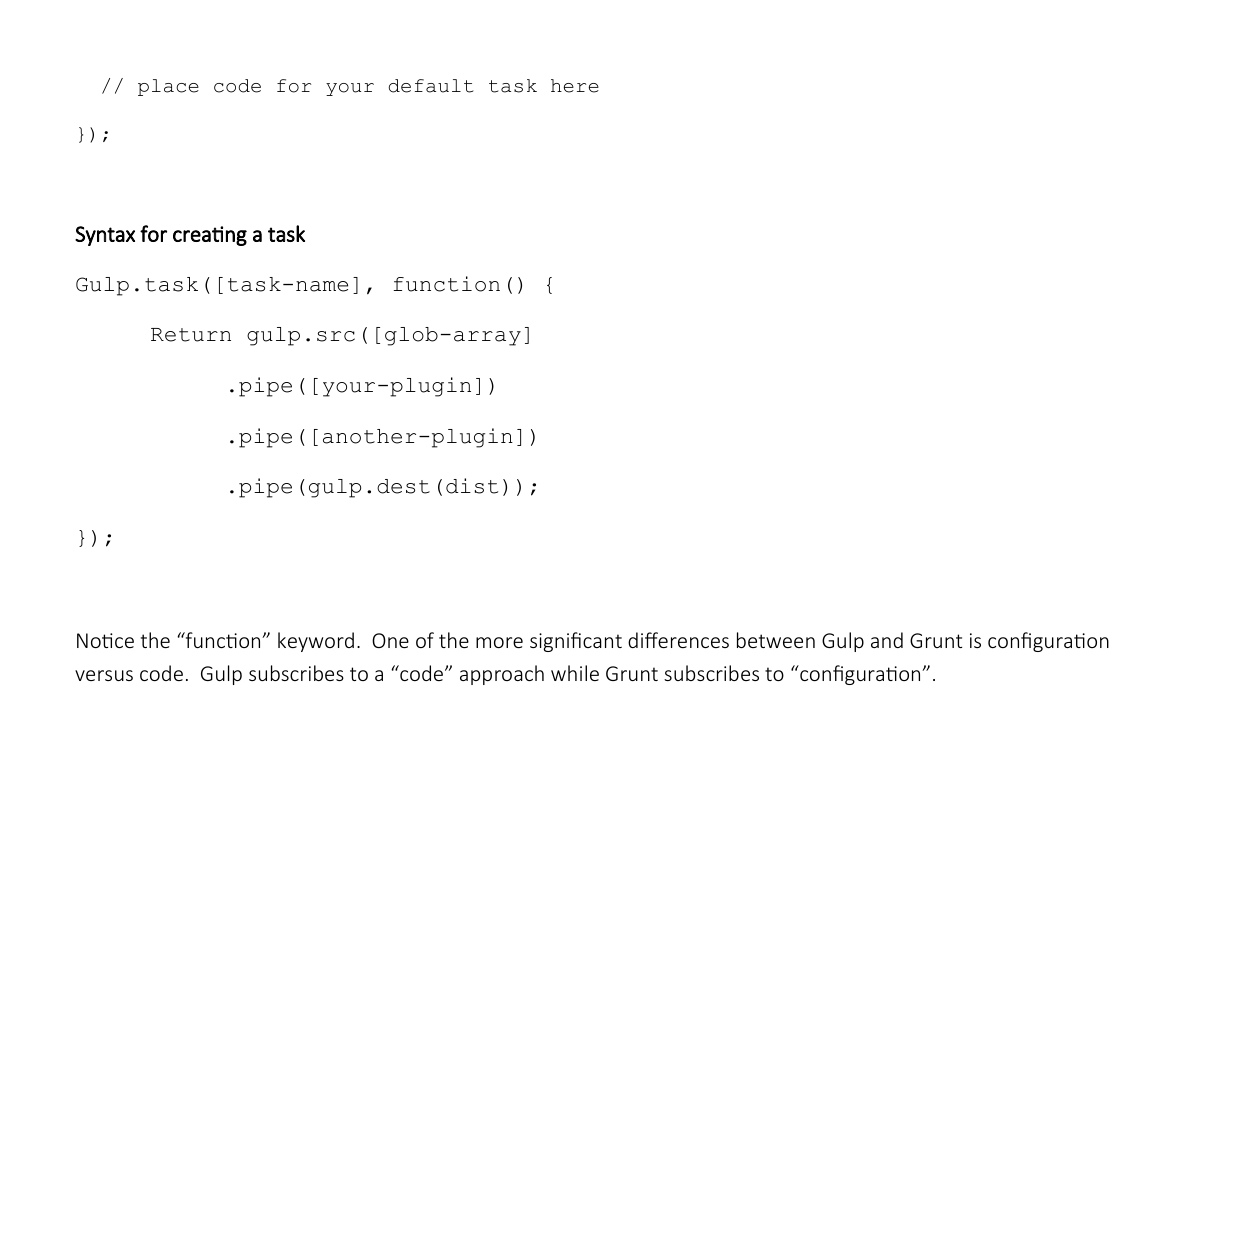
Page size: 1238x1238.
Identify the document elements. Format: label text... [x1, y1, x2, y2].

text // place code for your default task here [75, 75, 1162, 99]
text .pipe([your-plugin]) [75, 373, 1162, 399]
text .pipe([another-plugin]) [75, 424, 1162, 450]
text }); [75, 525, 1162, 551]
text Gulp.task([task-name], function() { [75, 272, 1162, 298]
text }); [75, 123, 1162, 147]
text Notice the “function” keyword. One of the more significant differences between Gulp and Grunt is configuration versus code. Gulp subscribes to a “code” approach while Grunt subscribes to “configuration”. [75, 626, 1162, 687]
text .pipe(gulp.dest(dist)); [75, 474, 1162, 501]
text Return gulp.src([glob-array] [75, 323, 1162, 349]
text Syntax for creating a task [75, 219, 1162, 247]
